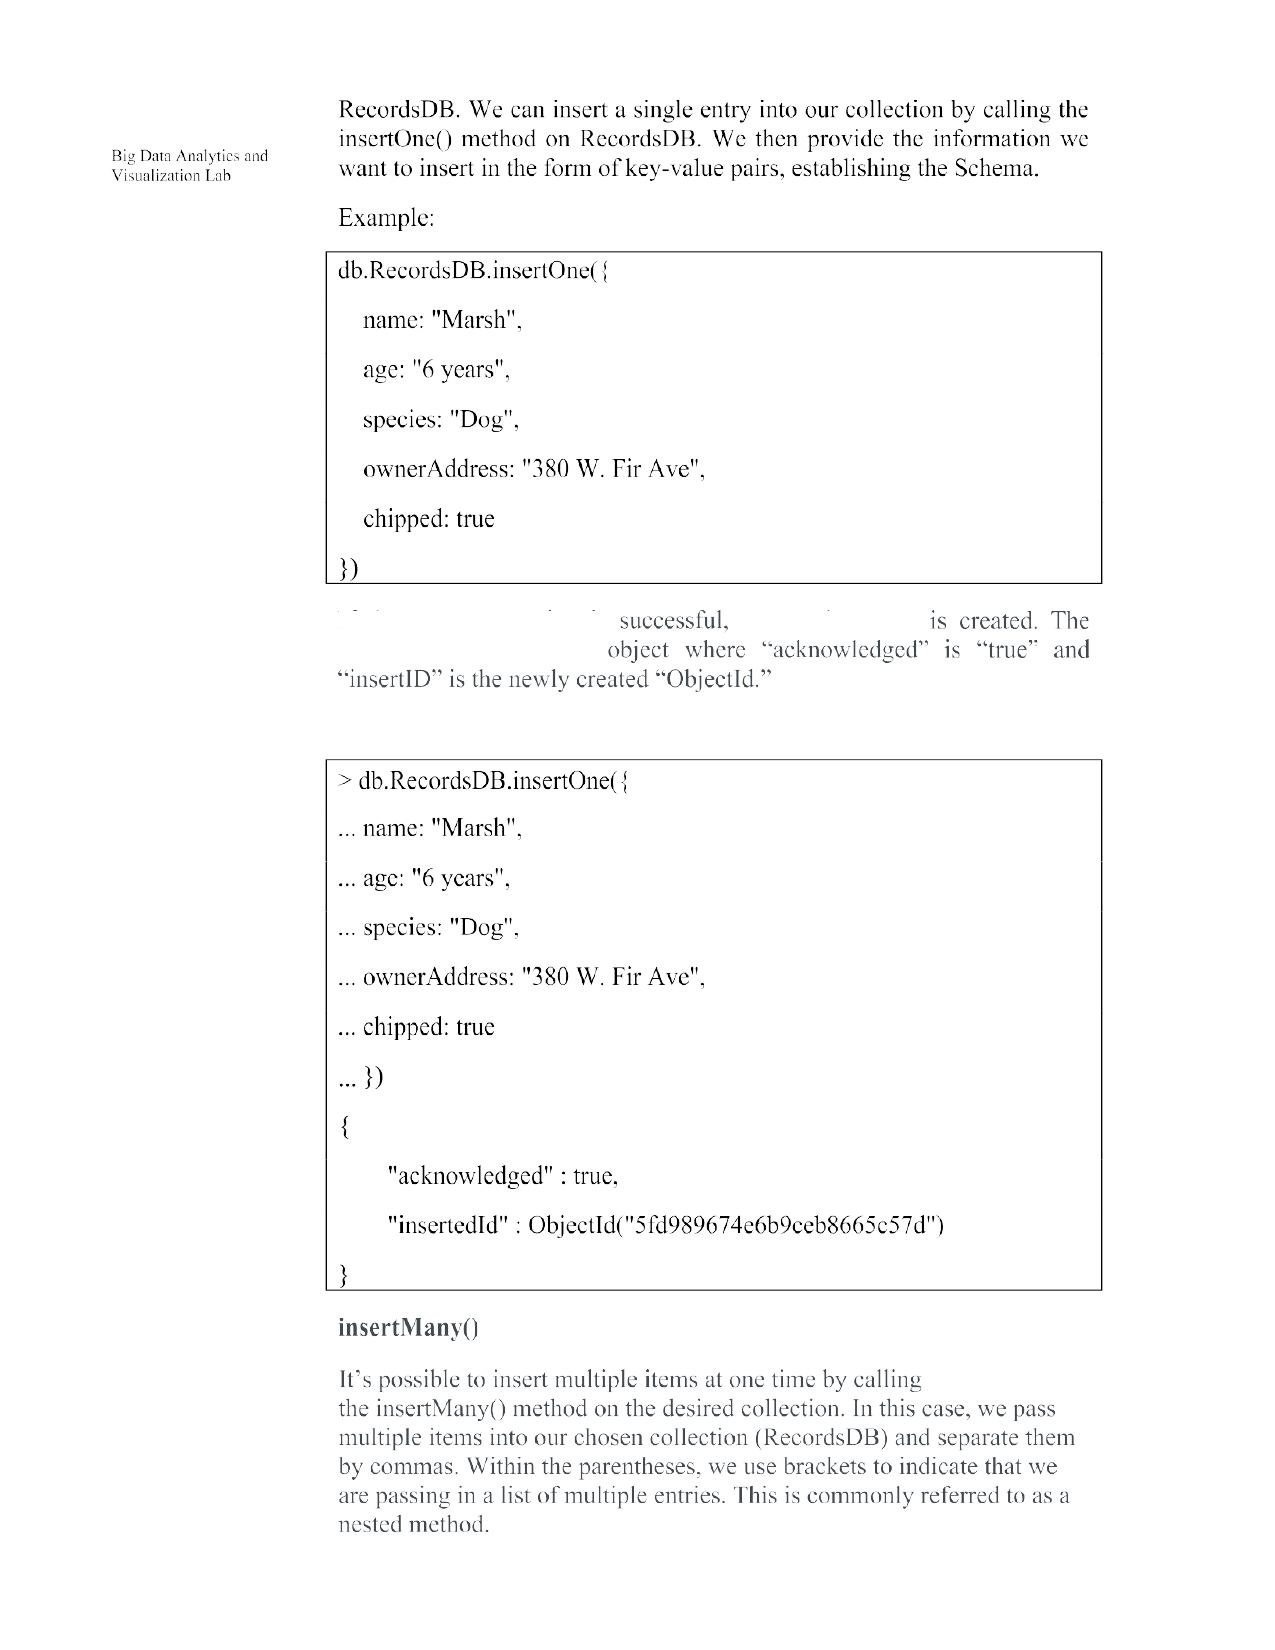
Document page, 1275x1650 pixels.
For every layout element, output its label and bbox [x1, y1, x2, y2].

picture [389, 1165, 617, 1189]
picture [389, 1215, 943, 1238]
picture [339, 966, 704, 989]
picture [338, 1318, 478, 1341]
picture [960, 611, 1037, 629]
picture [363, 309, 521, 332]
picture [338, 100, 1088, 181]
picture [338, 771, 628, 794]
picture [364, 508, 494, 532]
picture [364, 458, 704, 481]
picture [1054, 639, 1089, 658]
picture [364, 359, 509, 383]
picture [339, 917, 518, 940]
picture [338, 207, 433, 231]
picture [930, 610, 946, 629]
picture [339, 1016, 494, 1040]
picture [364, 409, 518, 432]
picture [111, 149, 268, 181]
picture [944, 639, 960, 658]
picture [338, 610, 928, 692]
picture [339, 817, 521, 840]
picture [338, 260, 608, 283]
picture [339, 868, 509, 891]
picture [977, 640, 1038, 658]
picture [1051, 611, 1089, 629]
picture [338, 1369, 1075, 1532]
